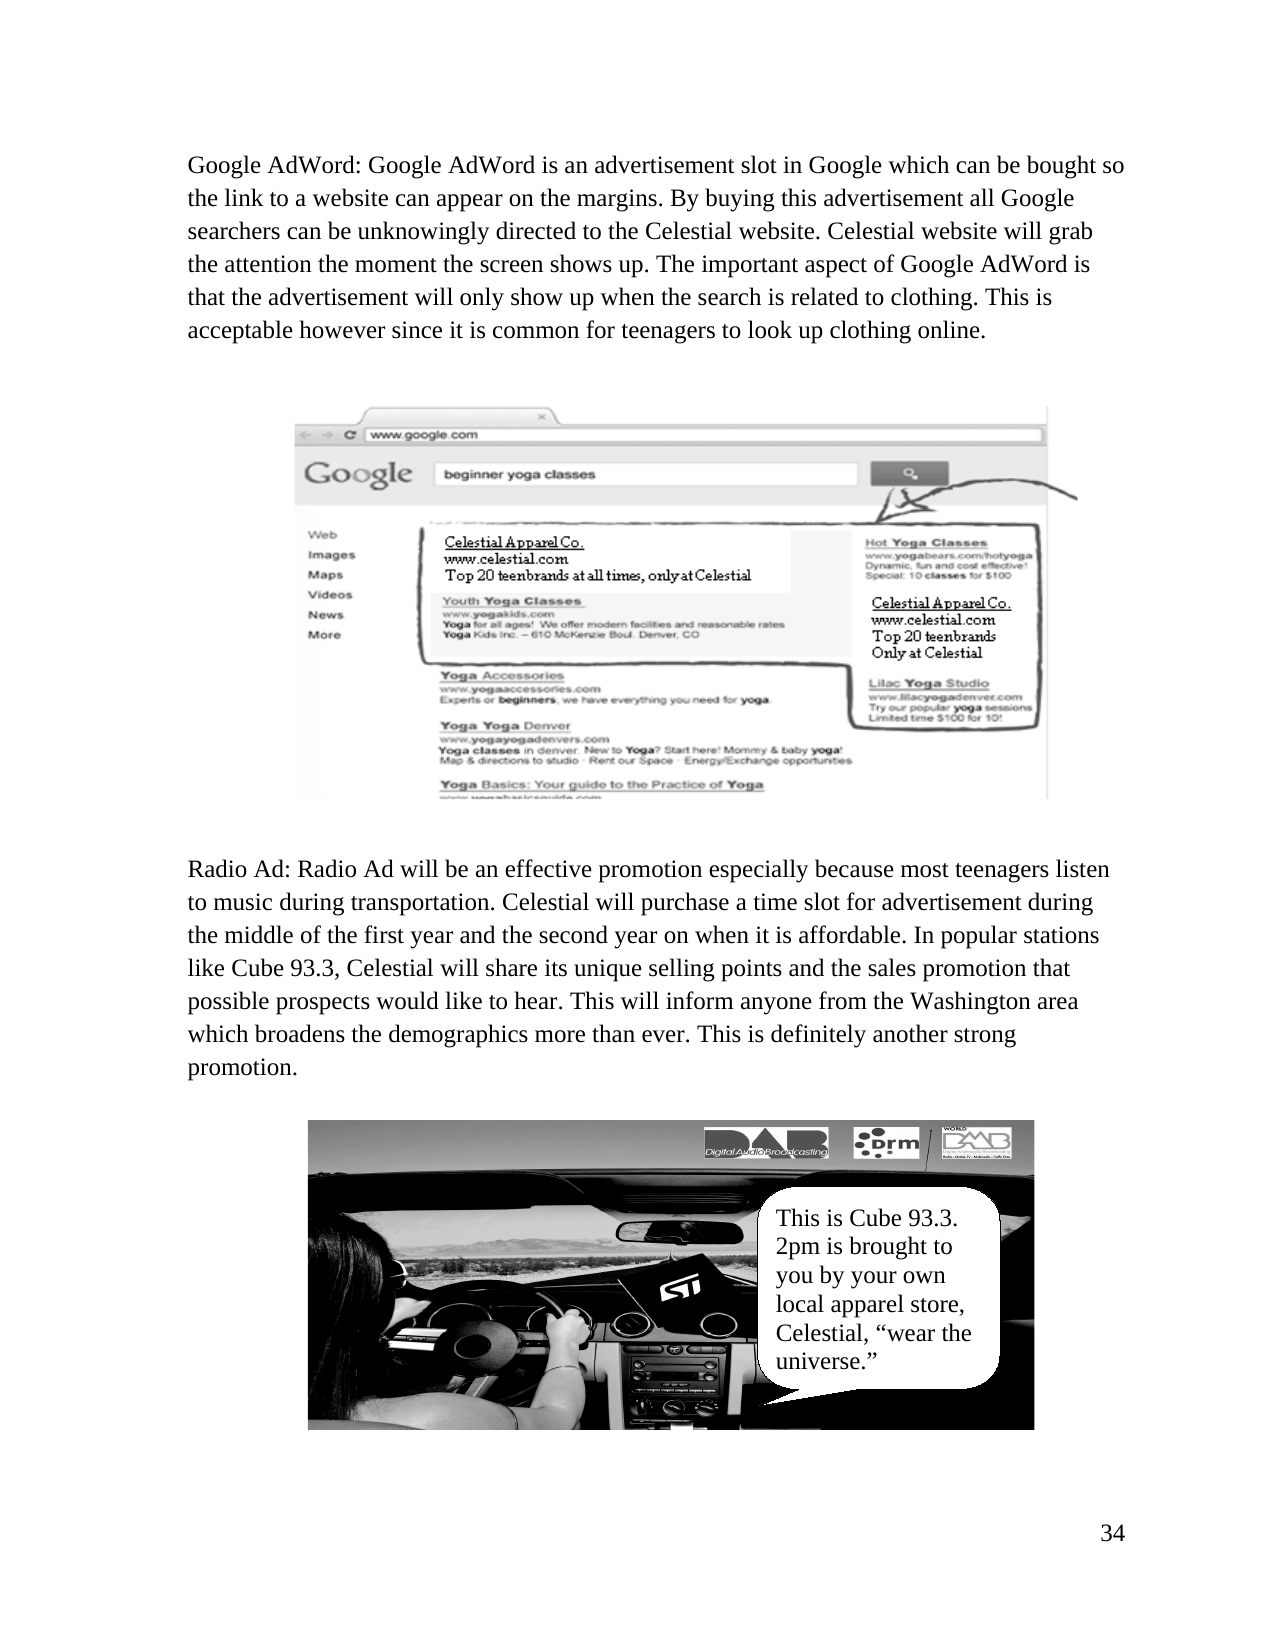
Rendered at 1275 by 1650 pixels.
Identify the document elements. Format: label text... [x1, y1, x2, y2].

text Radio Ad: Radio Ad will be an effective promotion especially because most teenagers listen to music during transportation. Celestial will purchase a time slot for advertisement during the middle of the first year and the second year on when it is affordable. In popular stations like Cube 93.3, Celestial will share its unique selling points and the sales promotion that possible prospects would like to hear. This will inform anyone from the Washington area which broadens the demographics more than ever. This is definitely another strong promotion. [187, 854, 1125, 1081]
text Google AdWord: Google AdWord is an advertisement slot in Google which can be bought so the link to a website can appear on the margins. By buying this advertisement all Google searchers can be unknowingly directed to the Celestial website. Celestial website will grab the attention the moment the screen shows up. The important aspect of Google AdWord is that the advertisement will only show up when the search is related to clothing. This is acceptable however since it is common for teenagers to look up clothing online. [187, 150, 1125, 344]
